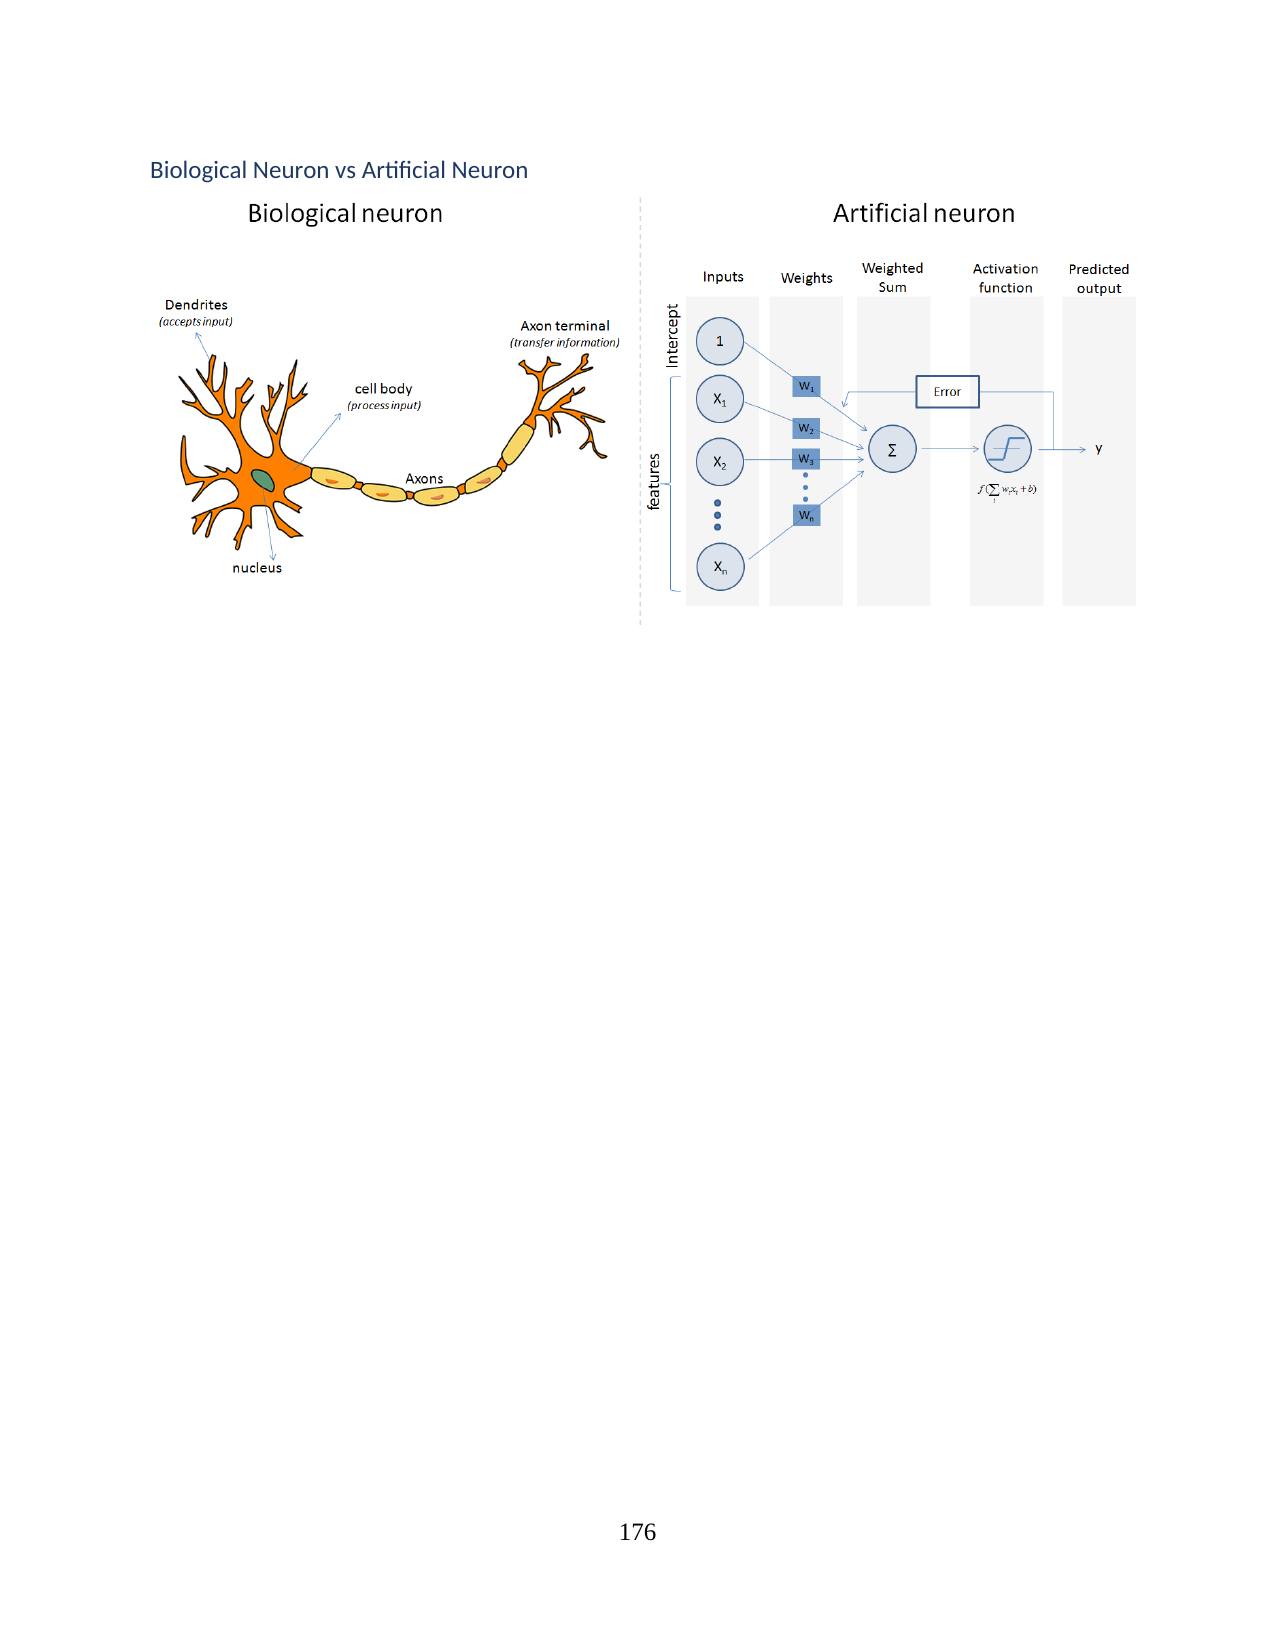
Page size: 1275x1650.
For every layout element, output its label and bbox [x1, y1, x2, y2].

picture [150, 187, 1139, 628]
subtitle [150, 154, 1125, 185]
